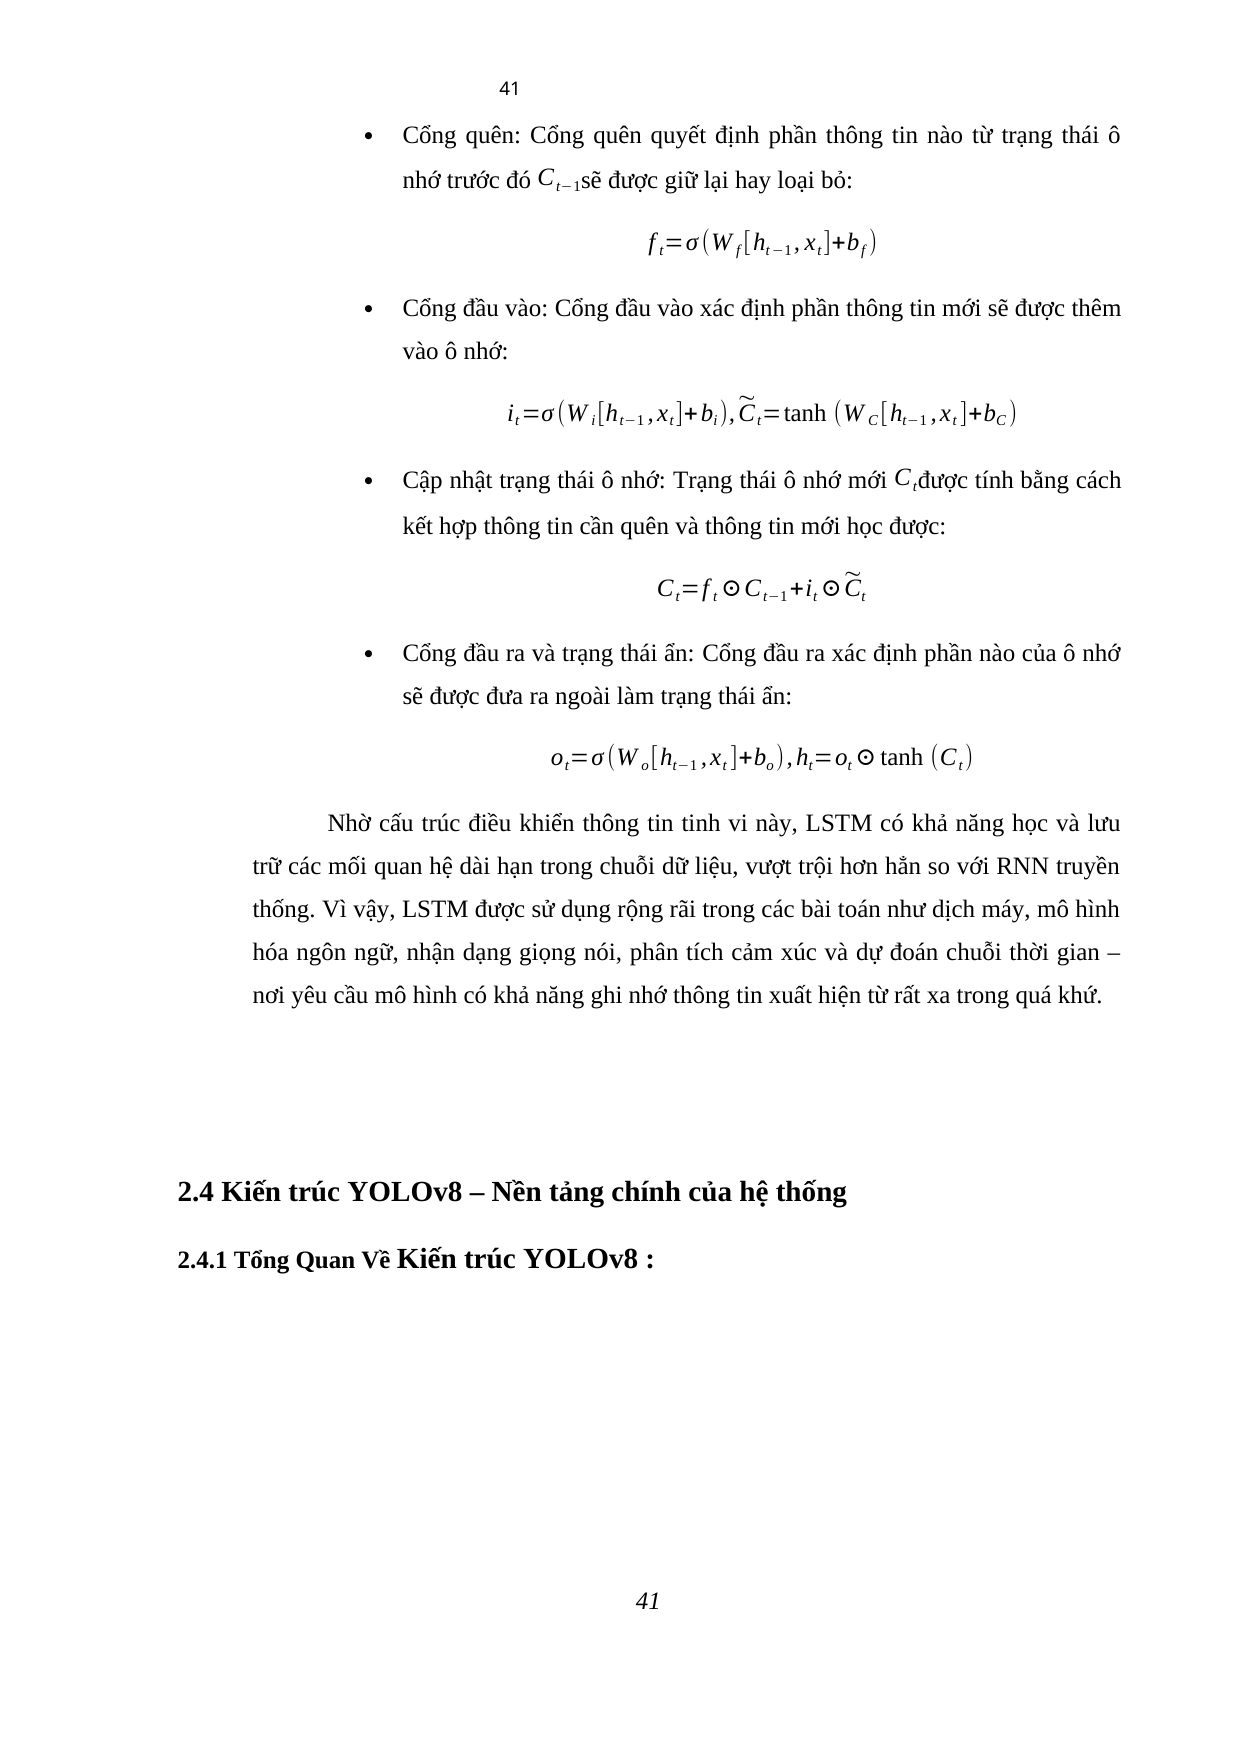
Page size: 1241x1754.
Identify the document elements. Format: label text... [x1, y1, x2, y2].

text 2.4 Kiến trúc YOLOv8 – Nền tảng chính của hệ thống [177, 1174, 1121, 1208]
list Cập nhật trạng thái ô nhớ: Trạng thái ô nhớ mới được tính bằng cách kết hợp thông tin cần quên và thông tin mới học được: [365, 463, 1121, 540]
text Nhờ cấu trúc điều khiển thông tin tinh vi này, LSTM có khả năng học và lưu trữ các mối quan hệ dài hạn trong chuỗi dữ liệu, vượt trội hơn hẳn so với RNN truyền thống. Vì vậy, LSTM được sử dụng rộng rãi trong các bài toán như dịch máy, mô hình hóa ngôn ngữ, nhận dạng giọng nói, phân tích cảm xúc và dự đoán chuỗi thời gian – nơi yêu cầu mô hình có khả năng ghi nhớ thông tin xuất hiện từ rất xa trong quá khứ. [252, 808, 1121, 1009]
text 2.4.1 Tổng Quan Về Kiến trúc YOLOv8 : [177, 1241, 1121, 1275]
list Cổng đầu vào: Cổng đầu vào xác định phần thông tin mới sẽ được thêm vào ô nhớ: [365, 293, 1121, 365]
list Cổng đầu ra và trạng thái ẩn: Cổng đầu ra xác định phần nào của ô nhớ sẽ được đưa ra ngoài làm trạng thái ẩn: [365, 638, 1121, 710]
list Cổng quên: Cổng quên quyết định phần thông tin nào từ trạng thái ô nhớ trước đó sẽ được giữ lại hay loại bỏ: [365, 120, 1121, 195]
